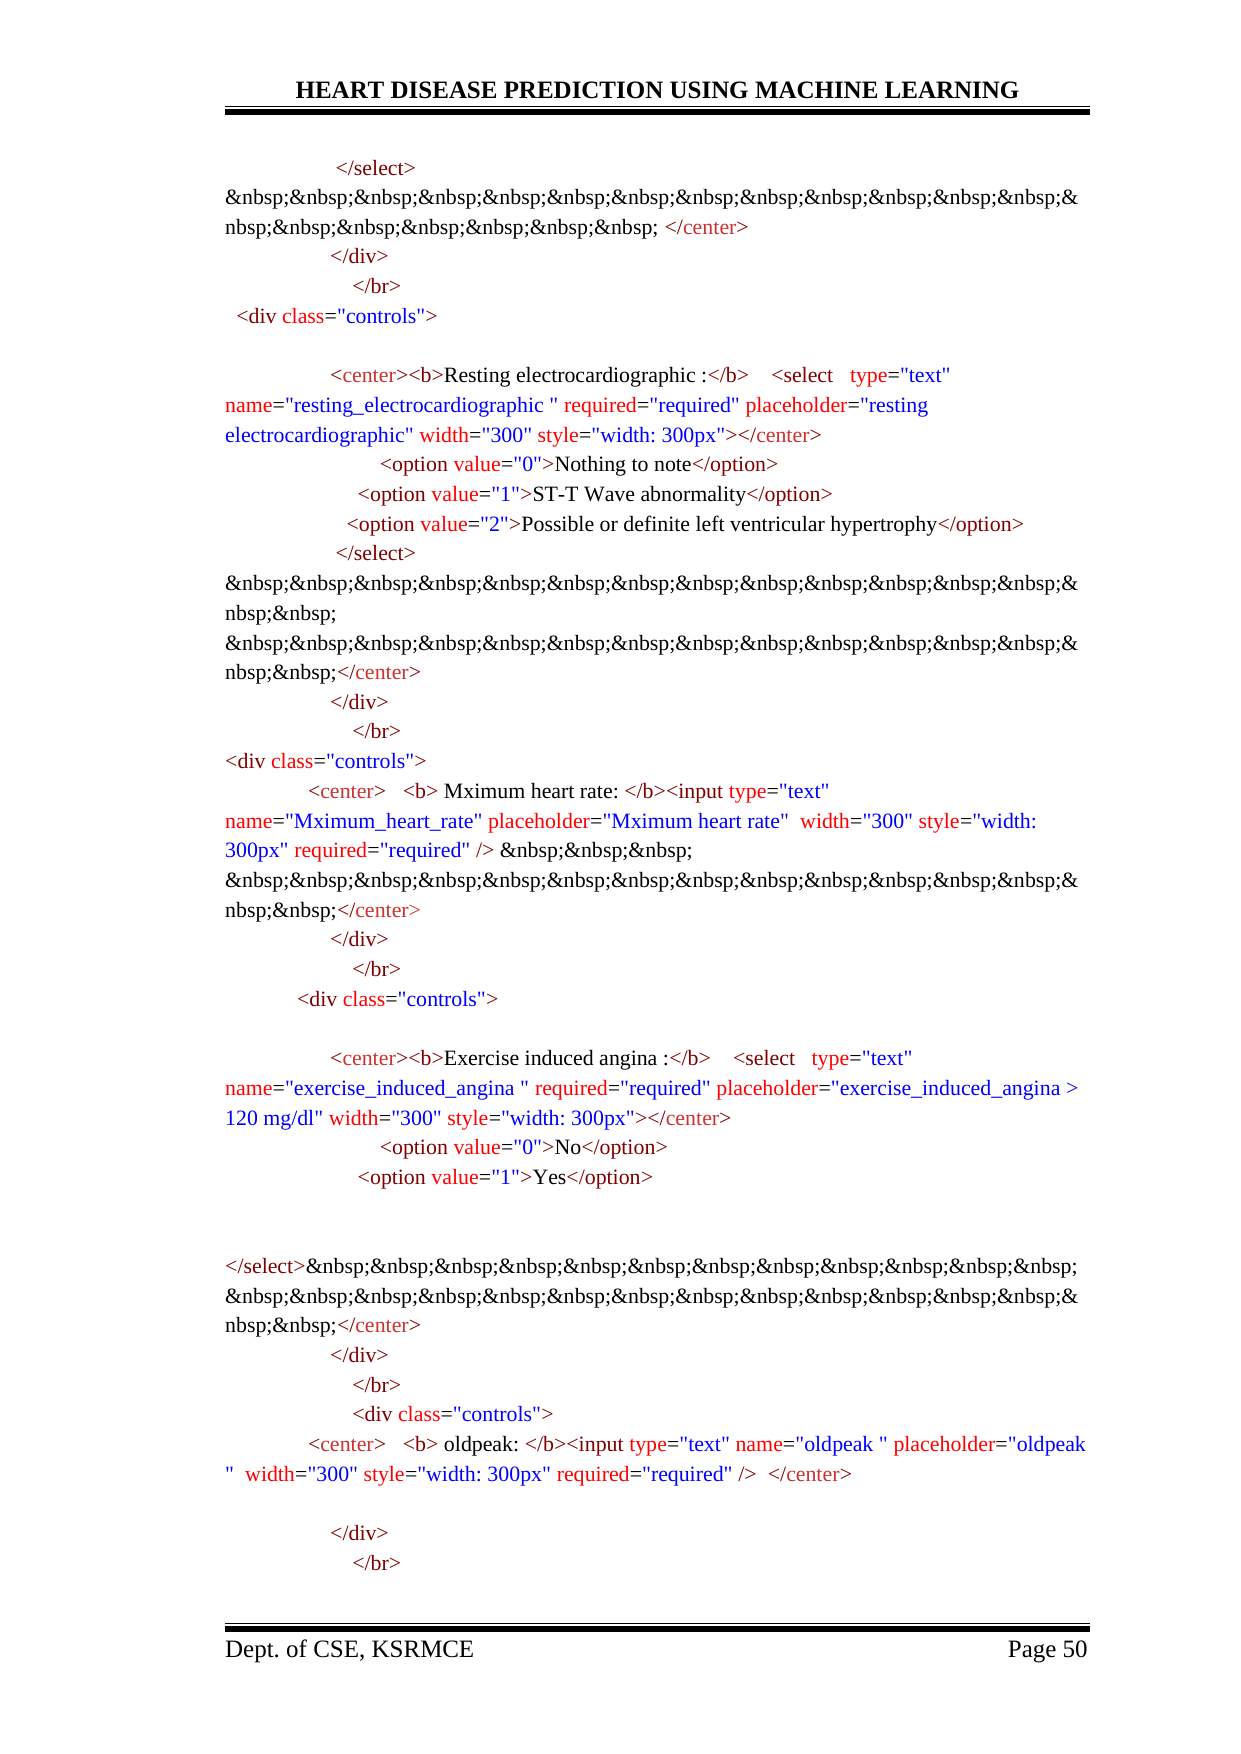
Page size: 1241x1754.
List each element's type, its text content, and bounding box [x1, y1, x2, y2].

text <option value="1">ST-T Wave abnormality</option> [225, 477, 1090, 506]
text <option value="0">No</option> [225, 1130, 1090, 1159]
text </select> &nbsp;&nbsp;&nbsp;&nbsp;&nbsp;&nbsp;&nbsp;&nbsp;&nbsp;&nbsp;&nbsp;&nbsp;&nbsp;&nbsp;&nbsp; &nbsp;&nbsp;&nbsp;&nbsp;&nbsp;&nbsp;&nbsp;&nbsp;&nbsp;&nbsp;&nbsp;&nbsp;&nbsp;&nbsp;&nbsp;</center> [225, 536, 1090, 684]
text <option value="2">Possible or definite left ventricular hypertrophy</option> [225, 506, 1090, 536]
text </br> [225, 714, 1090, 744]
text <center><b>Resting electrocardiographic :</b> <select type="text" name="resting_electrocardiographic " required="required" placeholder="resting electrocardiographic" width="300" style="width: 300px"></center> [225, 358, 1090, 447]
text </select> &nbsp;&nbsp;&nbsp;&nbsp;&nbsp;&nbsp;&nbsp;&nbsp;&nbsp;&nbsp;&nbsp;&nbsp;&nbsp;&nbsp;&nbsp;&nbsp;&nbsp;&nbsp;&nbsp;&nbsp; </center> [225, 150, 1090, 239]
text </div> [225, 1516, 1090, 1545]
text <center><b>Exercise induced angina :</b> <select type="text" name="exercise_induced_angina " required="required" placeholder="exercise_induced_angina > 120 mg/dl" width="300" style="width: 300px"></center> [225, 1041, 1090, 1130]
text <center> <b> oldpeak: </b><input type="text" name="oldpeak " placeholder="oldpeak " width="300" style="width: 300px" required="required" /> </center> [225, 1427, 1090, 1486]
text </div> [225, 684, 1090, 714]
text </div> [225, 1337, 1090, 1367]
text <div class="controls"> [225, 981, 1090, 1011]
text <div class="controls"> [225, 1397, 1090, 1427]
text </select>&nbsp;&nbsp;&nbsp;&nbsp;&nbsp;&nbsp;&nbsp;&nbsp;&nbsp;&nbsp;&nbsp;&nbsp; &nbsp;&nbsp;&nbsp;&nbsp;&nbsp;&nbsp;&nbsp;&nbsp;&nbsp;&nbsp;&nbsp;&nbsp;&nbsp;&nbsp;&nbsp;</center> [225, 1219, 1090, 1337]
text <option value="0">Nothing to note</option> [225, 447, 1090, 477]
text </div> [225, 922, 1090, 952]
text </br> [225, 269, 1090, 298]
text <div class="controls"> [225, 744, 1090, 773]
text <div class="controls"> [225, 298, 1090, 328]
text </div> [225, 239, 1090, 269]
text <option value="1">Yes</option> [225, 1159, 1090, 1189]
text <center> <b> Mximum heart rate: </b><input type="text" name="Mximum_heart_rate" placeholder="Mximum heart rate" width="300" style="width: 300px" required="required" /> &nbsp;&nbsp;&nbsp; &nbsp;&nbsp;&nbsp;&nbsp;&nbsp;&nbsp;&nbsp;&nbsp;&nbsp;&nbsp;&nbsp;&nbsp;&nbsp;&nbsp;&nbsp;</center> [225, 773, 1090, 922]
text </br> [225, 1367, 1090, 1397]
text </br> [225, 1545, 1090, 1575]
text </br> [225, 952, 1090, 981]
